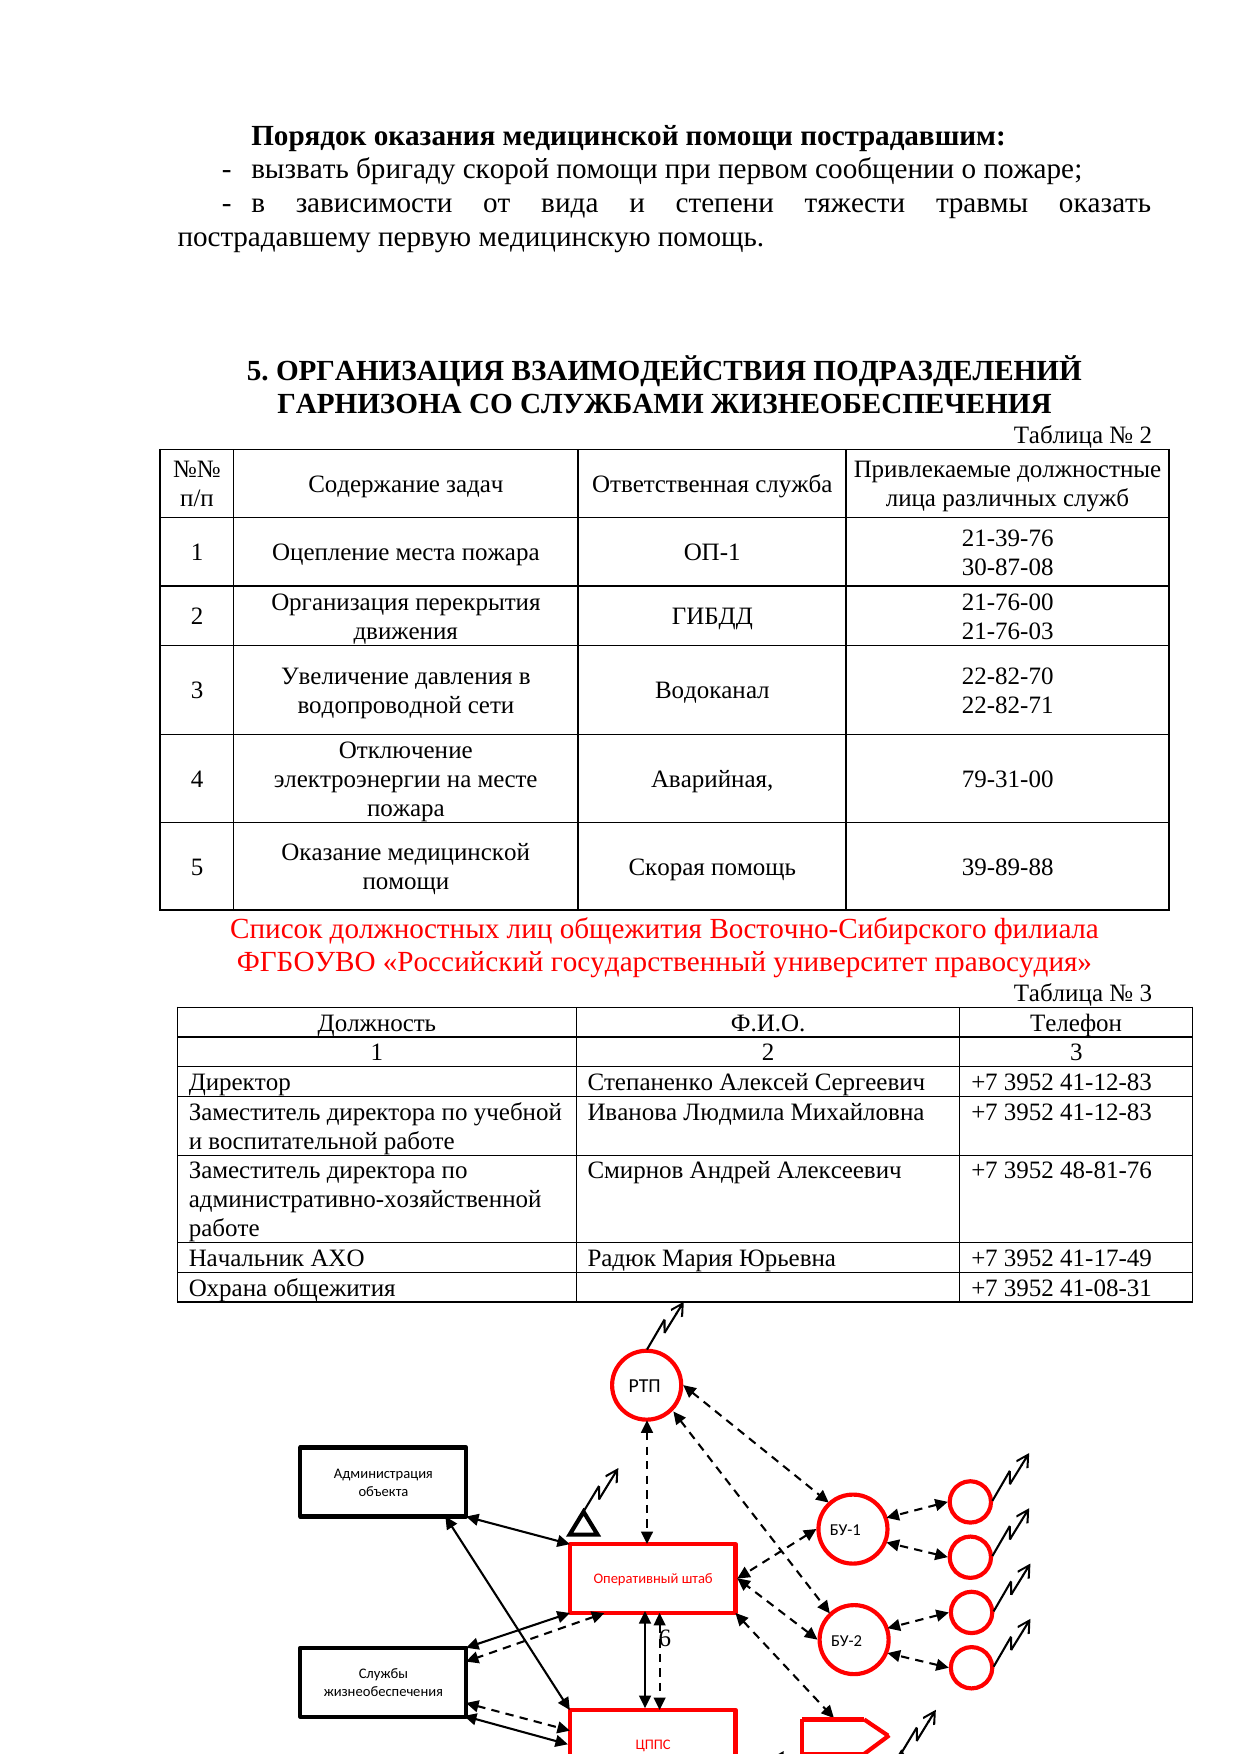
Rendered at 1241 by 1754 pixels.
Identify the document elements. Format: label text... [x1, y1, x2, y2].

table_cell Отключение электроэнергии на месте пожара [234, 735, 577, 821]
table_cell +7 3952 41-12-83 [960, 1067, 1192, 1096]
table_cell 21-39-76 30-87-08 [847, 518, 1168, 585]
table_cell 3 [161, 646, 233, 734]
table_cell Аварийная, [579, 735, 845, 821]
list в зависимости от вида и степени тяжести травмы оказать пострадавшему первую медицинскую помощь. [177, 185, 1152, 252]
table_cell 4 [161, 735, 233, 821]
table_cell Скорая помощь [579, 823, 845, 909]
table_header Ответственная служба [579, 450, 845, 516]
text Список должностных лиц общежития Восточно-Сибирского филиала ФГБОУВО «Российский государственный университет правосудия» [177, 911, 1152, 978]
table_header Содержание задач [234, 450, 577, 516]
table_header Должность [178, 1008, 576, 1036]
list вызвать бригаду скорой помощи при первом сообщении о пожаре; [177, 152, 1152, 185]
table_cell 22-82-70 22-82-71 [847, 646, 1168, 734]
table_cell Увеличение давления в водопроводной сети [234, 646, 577, 734]
table_cell 5 [161, 823, 233, 909]
table_cell [577, 1273, 959, 1301]
table_cell +7 3952 41-12-83 [960, 1097, 1192, 1154]
table_cell 3 [960, 1038, 1192, 1066]
table_cell Заместитель директора по административно-хозяйственной работе [178, 1156, 576, 1242]
table_cell Радюк Мария Юрьевна [577, 1243, 959, 1272]
table_cell Директор [178, 1067, 576, 1096]
table_cell +7 3952 41-17-49 [960, 1243, 1192, 1272]
table_cell 39-89-88 [847, 823, 1168, 909]
text Порядок оказания медицинской помощи пострадавшим: [177, 118, 1152, 152]
text 5. ОРГАНИЗАЦИЯ ВЗАИМОДЕЙСТВИЯ ПОДРАЗДЕЛЕНИЙ ГАРНИЗОНА СО СЛУЖБАМИ ЖИЗНЕОБЕСПЕЧЕНИЯ [177, 353, 1152, 420]
table_cell Оказание медицинской помощи [234, 823, 577, 909]
table_cell 21-76-00 21-76-03 [847, 587, 1168, 644]
table_cell ОП-1 [579, 518, 845, 585]
table_cell +7 3952 41-08-31 [960, 1273, 1192, 1301]
table_cell Организация перекрытия движения [234, 587, 577, 644]
table_cell 2 [161, 587, 233, 644]
table_header Телефон [960, 1008, 1192, 1036]
text Таблица № 2 [266, 420, 1152, 449]
table_cell Водоканал [579, 646, 845, 734]
table_cell Степаненко Алексей Сергеевич [577, 1067, 959, 1096]
table_cell Начальник АХО [178, 1243, 576, 1272]
table_cell Охрана общежития [178, 1273, 576, 1301]
table_header Привлекаемые должностные лица различных служб [847, 450, 1168, 516]
table_cell 1 [178, 1038, 576, 1066]
table_cell Иванова Людмила Михайловна [577, 1097, 959, 1154]
table_cell Заместитель директора по учебной и воспитательной работе [178, 1097, 576, 1154]
table_cell 2 [577, 1038, 959, 1066]
text Таблица № 3 [266, 978, 1152, 1007]
table_cell +7 3952 48-81-76 [960, 1156, 1192, 1242]
table_cell ГИБДД [579, 587, 845, 644]
table_header №№ п/п [161, 450, 233, 516]
table_cell Смирнов Андрей Алексеевич [577, 1156, 959, 1242]
table_cell 79-31-00 [847, 735, 1168, 821]
table_header Ф.И.О. [577, 1008, 959, 1036]
table_cell 1 [161, 518, 233, 585]
table_cell Оцепление места пожара [234, 518, 577, 585]
